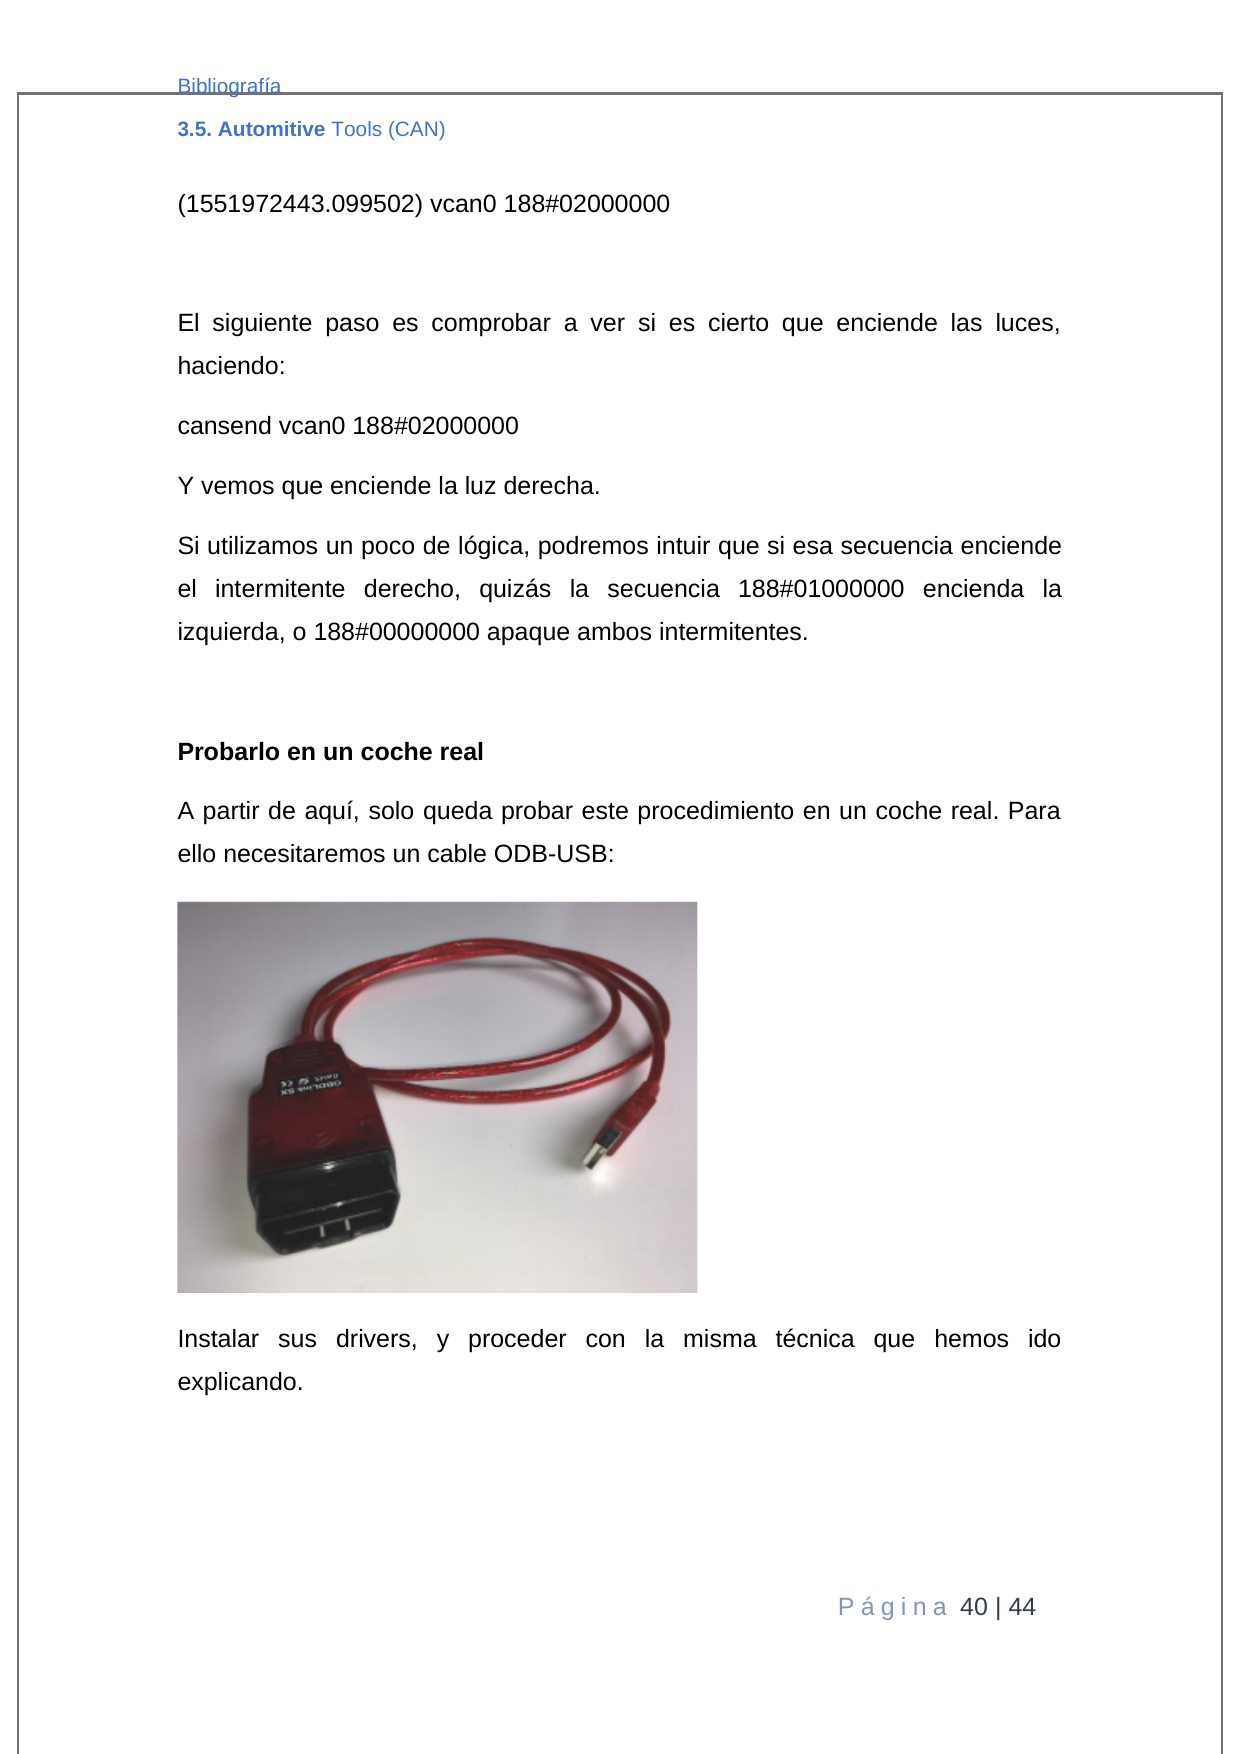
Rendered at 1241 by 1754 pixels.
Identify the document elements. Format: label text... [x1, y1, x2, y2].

text Si utilizamos un poco de lógica, podremos intuir que si esa secuencia enciende el intermitente derecho, quizás la secuencia 188#01000000 encienda la izquierda, o 188#00000000 apaque ambos intermitentes. [177, 531, 1063, 646]
text El siguiente paso es comprobar a ver si es cierto que enciende las luces, haciendo: [177, 308, 1063, 380]
text Probarlo en un coche real [177, 736, 1063, 765]
picture [177, 899, 698, 1293]
text Instalar sus drivers, y proceder con la misma técnica que hemos ido explicando. [177, 1324, 1063, 1396]
text Y vemos que enciende la luz derecha. [177, 471, 1063, 499]
text cansend vcan0 188#02000000 [177, 411, 1063, 440]
text A partir de aquí, solo queda probar este procedimiento en un coche real. Para ello necesitaremos un cable ODB-USB: [177, 796, 1063, 868]
text (1551972443.099502) vcan0 188#02000000 [177, 188, 1063, 217]
